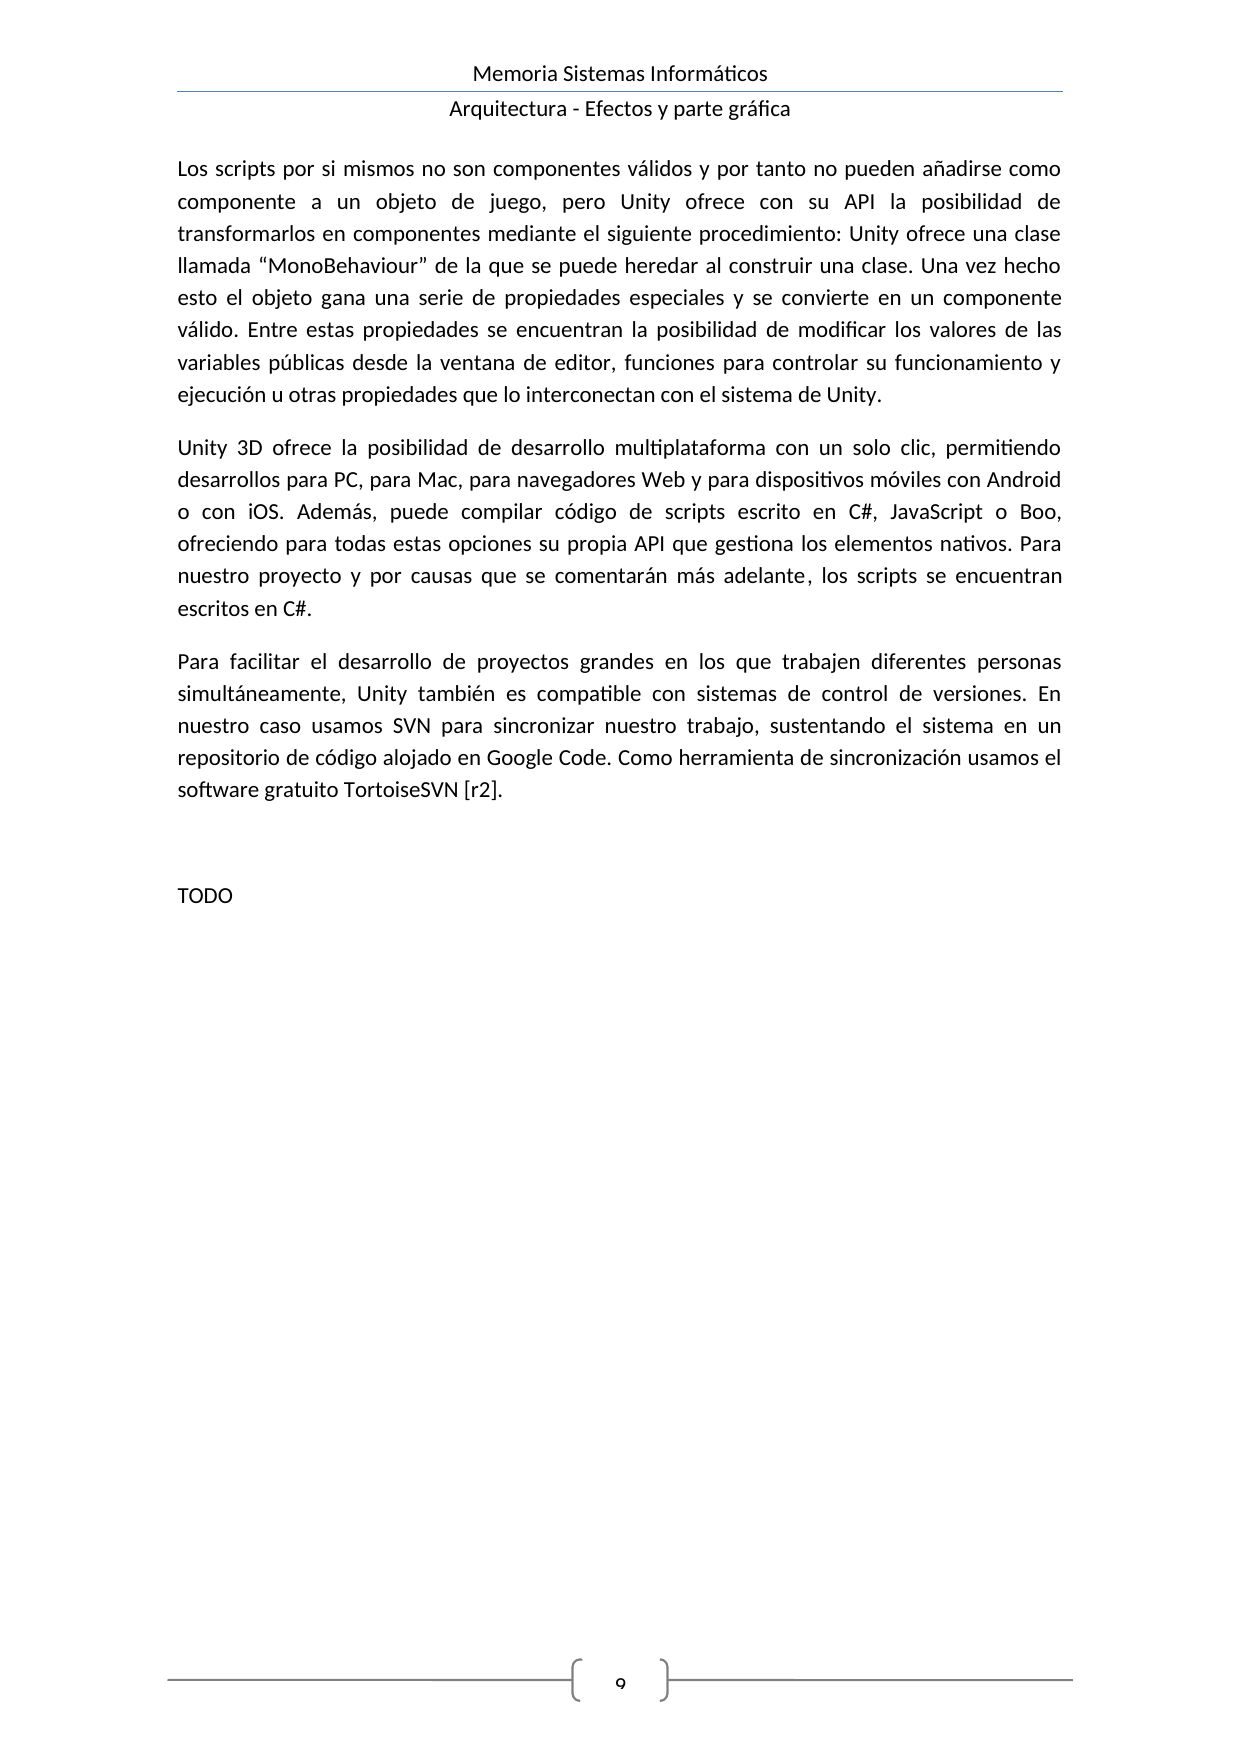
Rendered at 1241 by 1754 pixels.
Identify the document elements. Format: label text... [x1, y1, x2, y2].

text Unity 3D ofrece la posibilidad de desarrollo multiplataforma con un solo clic, permitiendo desarrollos para PC, para Mac, para navegadores Web y para dispositivos móviles con Android o con iOS. Además, puede compilar código de scripts escrito en C#, JavaScript o Boo, ofreciendo para todas estas opciones su propia API que gestiona los elementos nativos. Para nuestro proyecto y por causas que se comentarán más adelante, los scripts se encuentran escritos en C#. [177, 433, 1063, 622]
text Los scripts por si mismos no son componentes válidos y por tanto no pueden añadirse como componente a un objeto de juego, pero Unity ofrece con su API la posibilidad de transformarlos en componentes mediante el siguiente procedimiento: Unity ofrece una clase llamada “MonoBehaviour” de la que se puede heredar al construir una clase. Una vez hecho esto el objeto gana una serie de propiedades especiales y se convierte en un componente válido. Entre estas propiedades se encuentran la posibilidad de modificar los valores de las variables públicas desde la ventana de editor, funciones para controlar su funcionamiento y ejecución u otras propiedades que lo interconectan con el sistema de Unity. [177, 154, 1063, 408]
text TODO [177, 882, 1063, 910]
text Para facilitar el desarrollo de proyectos grandes en los que trabajen diferentes personas simultáneamente, Unity también es compatible con sistemas de control de versiones. En nuestro caso usamos SVN para sincronizar nuestro trabajo, sustentando el sistema en un repositorio de código alojado en Google Code. Como herramienta de sincronización usamos el software gratuito TortoiseSVN [r2]. [177, 647, 1063, 804]
